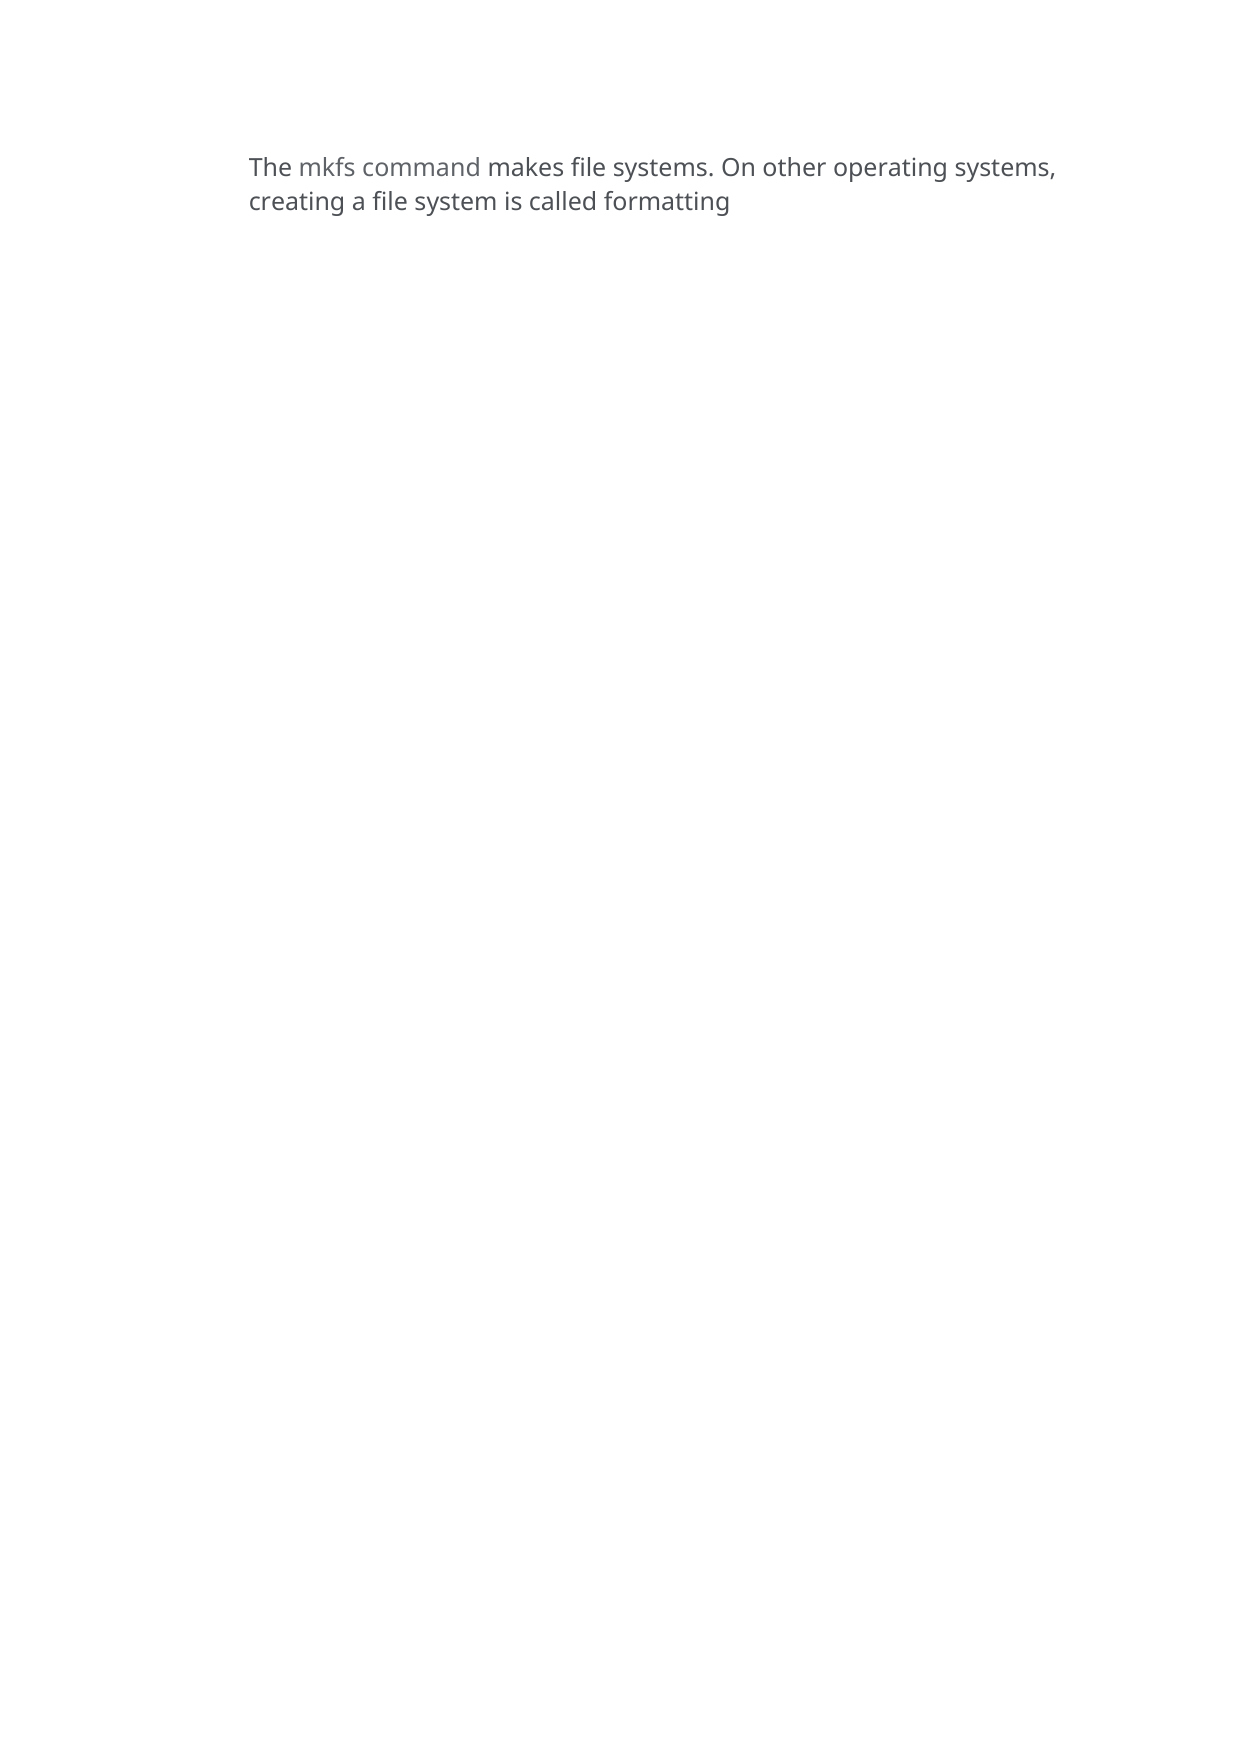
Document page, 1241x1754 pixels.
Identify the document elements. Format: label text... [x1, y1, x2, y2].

text The mkfs command makes file systems. On other operating systems, creating a file system is called formatting [731, 150, 1090, 218]
